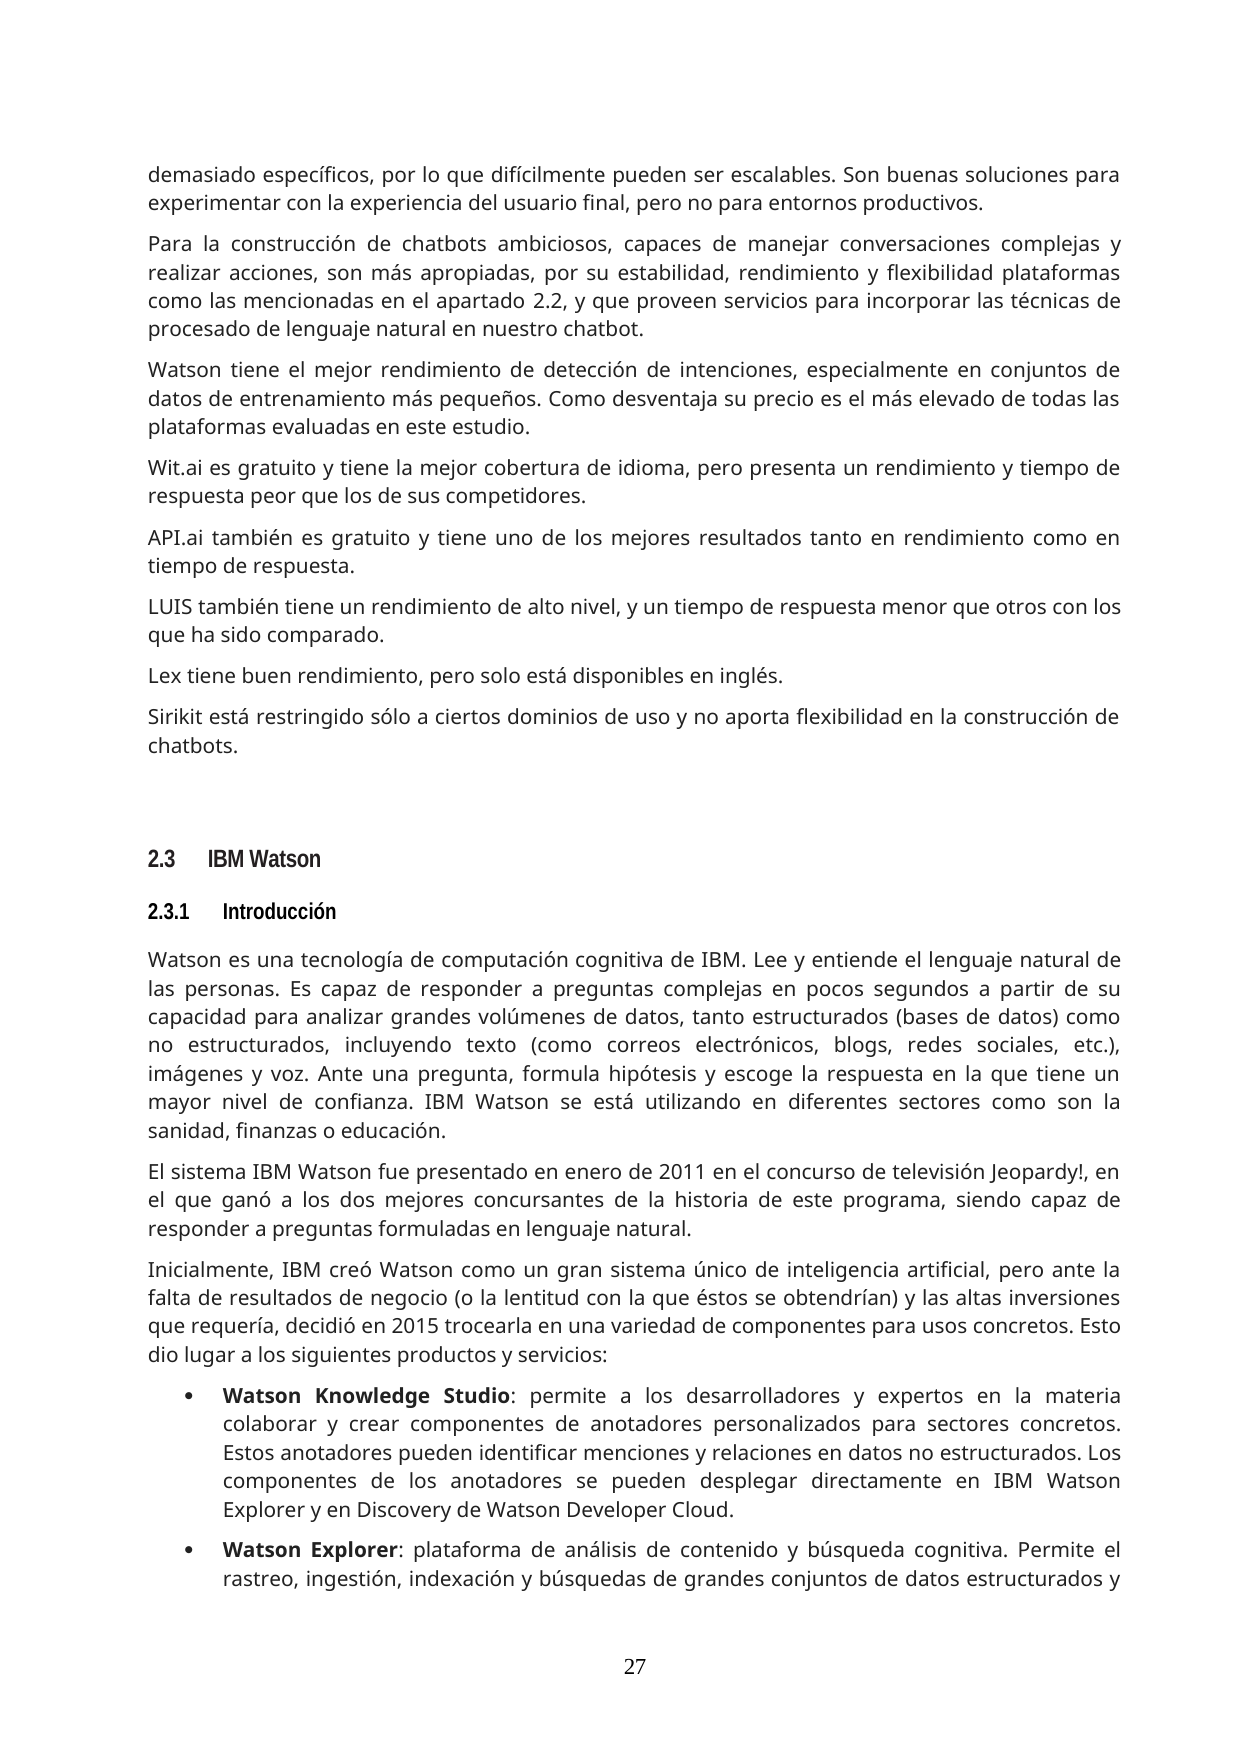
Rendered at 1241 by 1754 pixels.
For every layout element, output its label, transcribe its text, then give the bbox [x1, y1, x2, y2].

text Wit.ai es gratuito y tiene la mejor cobertura de idioma, pero presenta un rendimiento y tiempo de respuesta peor que los de sus competidores. [148, 453, 1122, 510]
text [148, 160, 1122, 217]
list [185, 1536, 1122, 1592]
text LUIS también tiene un rendimiento de alto nivel, y un tiempo de respuesta menor que otros con los que ha sido comparado. [148, 592, 1122, 649]
list Watson Knowledge Studio: permite a los desarrolladores y expertos en la materia colaborar y crear componentes de anotadores personalizados para sectores concretos. Estos anotadores pueden identificar menciones y relaciones en datos no estructurados. Los componentes de los anotadores se pueden desplegar directamente en IBM Watson Explorer y en Discovery de Watson Developer Cloud. [185, 1381, 1122, 1523]
text Watson es una tecnología de computación cognitiva de IBM. Lee y entiende el lenguaje natural de las personas. Es capaz de responder a preguntas complejas en pocos segundos a partir de su capacidad para analizar grandes volúmenes de datos, tanto estructurados (bases de datos) como no estructurados, incluyendo texto (como correos electrónicos, blogs, redes sociales, etc.), imágenes y voz. Ante una pregunta, formula hipótesis y escoge la respuesta en la que tiene un mayor nivel de confianza. IBM Watson se está utilizando en diferentes sectores como son la sanidad, finanzas o educación. [148, 945, 1122, 1144]
text El sistema IBM Watson fue presentado en enero de 2011 en el concurso de televisión Jeopardy!, en el que ganó a los dos mejores concursantes de la historia de este programa, siendo capaz de responder a preguntas formuladas en lenguaje natural. [148, 1157, 1122, 1242]
text API.ai también es gratuito y tiene uno de los mejores resultados tanto en rendimiento como en tiempo de respuesta. [148, 523, 1122, 579]
text Watson tiene el mejor rendimiento de detección de intenciones, especialmente en conjuntos de datos de entrenamiento más pequeños. Como desventaja su precio es el más elevado de todas las plataformas evaluadas en este estudio. [148, 355, 1122, 441]
text Inicialmente, IBM creó Watson como un gran sistema único de inteligencia artificial, pero ante la falta de resultados de negocio (o la lentitud con la que éstos se obtendrían) y las altas inversiones que requería, decidió en 2015 trocearla en una variedad de componentes para usos concretos. Esto dio lugar a los siguientes productos y servicios: [148, 1255, 1122, 1368]
text Para la construcción de chatbots ambiciosos, capaces de manejar conversaciones complejas y realizar acciones, son más apropiadas, por su estabilidad, rendimiento y flexibilidad plataformas como las mencionadas en el apartado 2.2, y que proveen servicios para incorporar las técnicas de procesado de lenguaje natural en nuestro chatbot. [148, 229, 1122, 343]
text Sirikit está restringido sólo a ciertos dominios de uso y no aporta flexibilidad en la construcción de chatbots. [148, 702, 1122, 759]
text Lex tiene buen rendimiento, pero solo está disponibles en inglés. [148, 661, 1122, 690]
subtitle Introducción [148, 898, 1122, 924]
subtitle IBM Watson [148, 844, 1122, 873]
